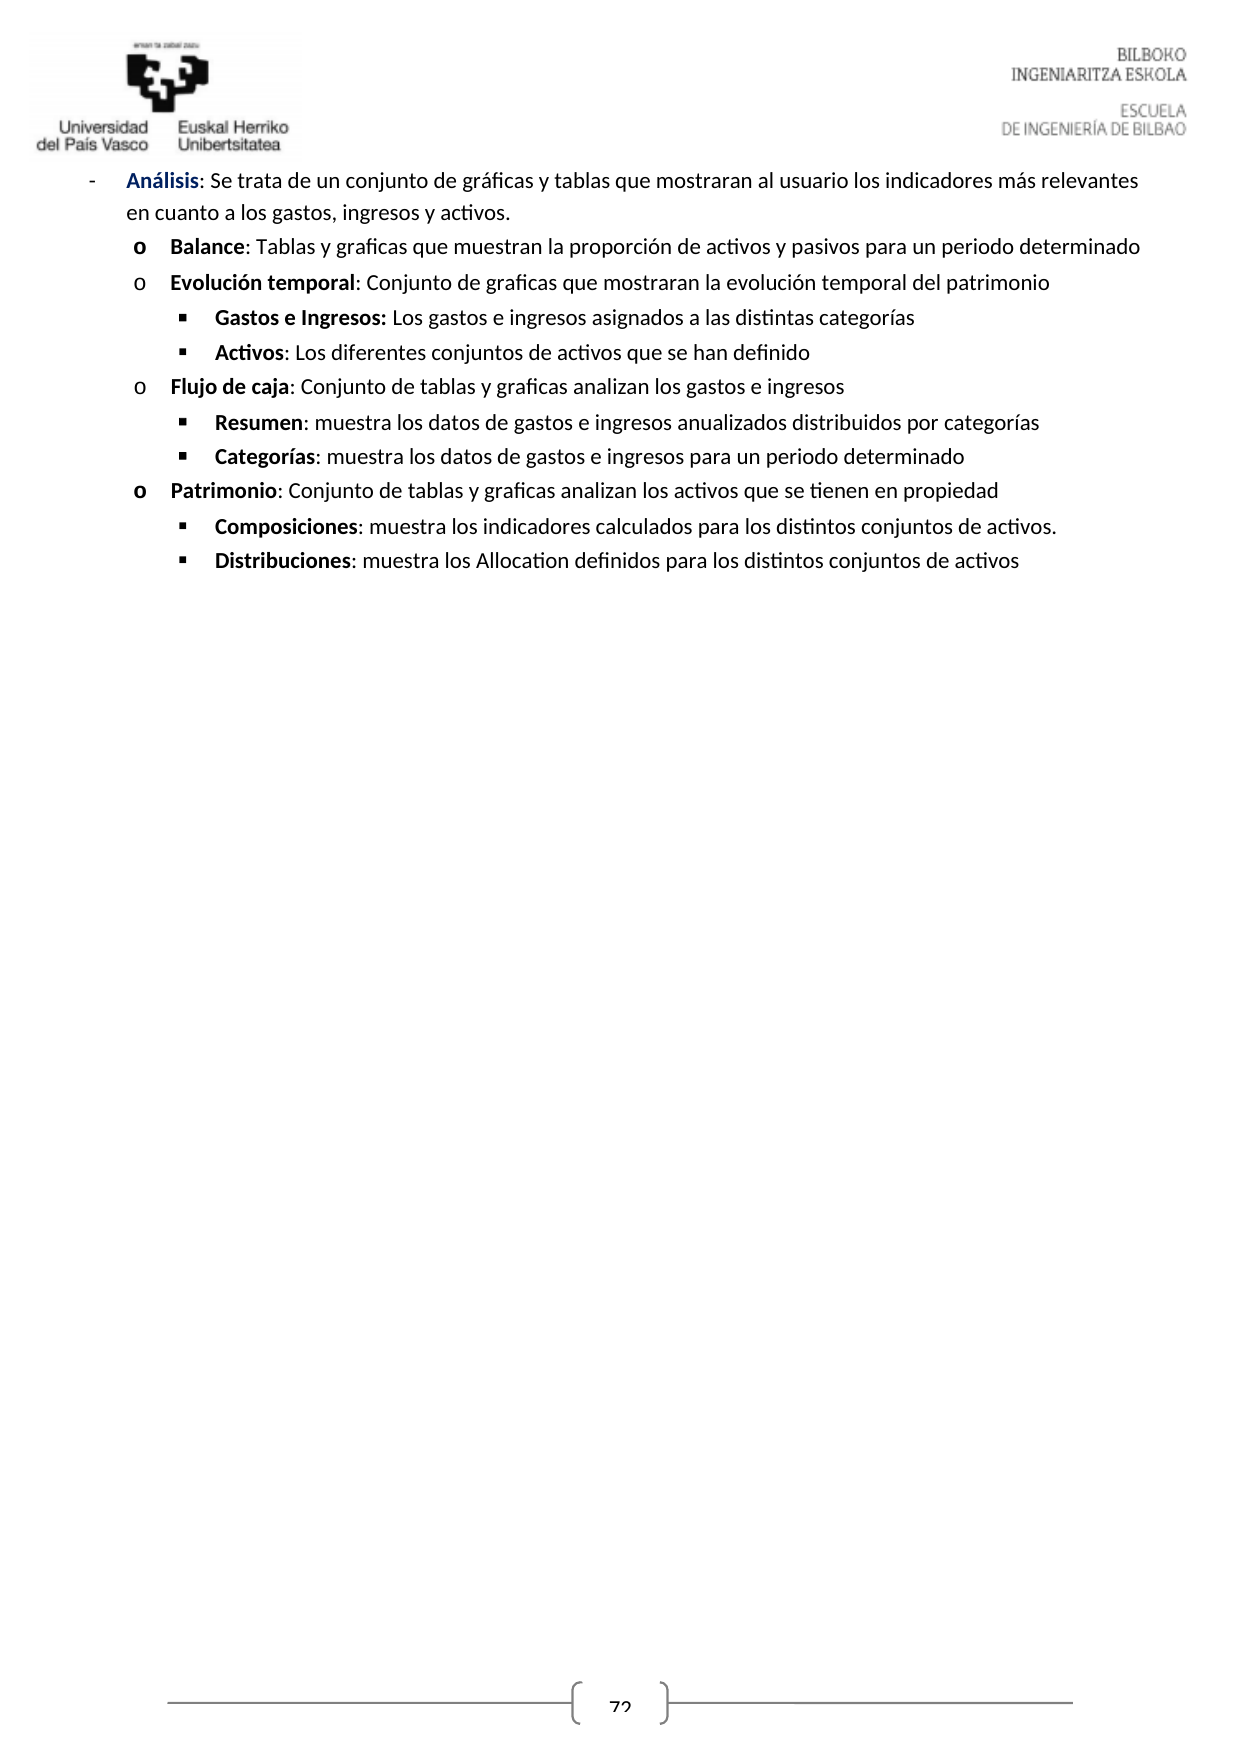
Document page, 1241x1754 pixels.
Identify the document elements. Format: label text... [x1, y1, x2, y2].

list Activos: Los diferentes conjuntos de activos que se han definido [177, 338, 1152, 366]
picture [29, 25, 1213, 162]
list Distribuciones: muestra los Allocation definidos para los distintos conjuntos de activos [177, 546, 1152, 574]
list Resumen: muestra los datos de gastos e ingresos anualizados distribuidos por categorías [177, 408, 1152, 436]
list Gastos e Ingresos: Los gastos e ingresos asignados a las distintas categorías [177, 303, 1152, 331]
list Flujo de caja: Conjunto de tablas y graficas analizan los gastos e ingresos [133, 372, 1152, 401]
list Composiciones: muestra los indicadores calculados para los distintos conjuntos de activos. [177, 512, 1152, 540]
list Análisis: Se trata de un conjunto de gráficas y tablas que mostraran al usuario los indicadores más relevantes en cuanto a los gastos, ingresos y activos. [89, 102, 1152, 226]
list Patrimonio: Conjunto de tablas y graficas analizan los activos que se tienen en propiedad [133, 476, 1152, 505]
list Evolución temporal: Conjunto de graficas que mostraran la evolución temporal del patrimonio [133, 268, 1152, 297]
list Balance: Tablas y graficas que muestran la proporción de activos y pasivos para un periodo determinado [133, 232, 1152, 261]
list Categorías: muestra los datos de gastos e ingresos para un periodo determinado [177, 442, 1152, 470]
